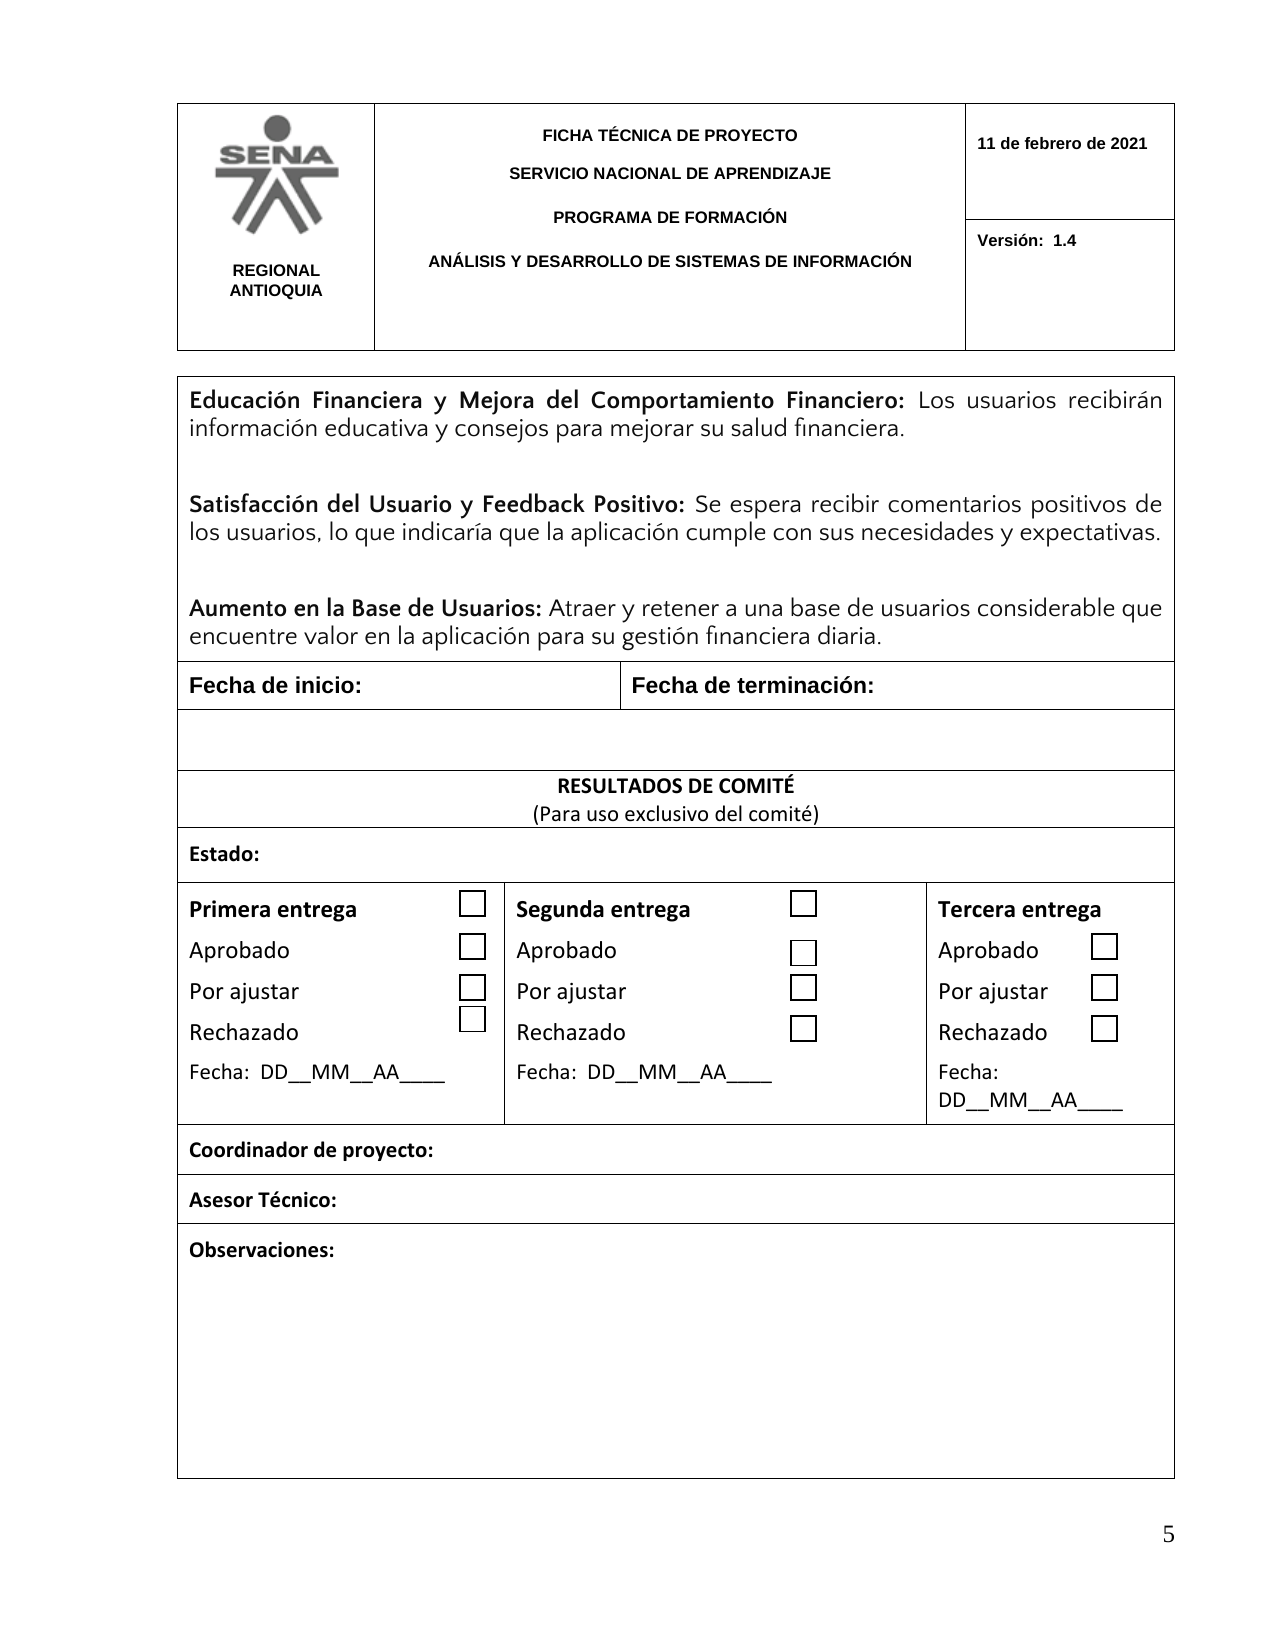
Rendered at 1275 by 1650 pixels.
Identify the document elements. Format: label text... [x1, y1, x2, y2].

table_cell Asesor Técnico: [178, 1175, 1174, 1223]
table_cell Fecha de inicio: [178, 662, 620, 709]
table_cell Tercera entrega Aprobado Por ajustar Rechazado Fecha: DD__MM__AA____ [927, 883, 1174, 1123]
table_cell Estado: [178, 828, 1174, 882]
table_cell [178, 710, 1174, 770]
table_cell Segunda entrega Aprobado Por ajustar Rechazado Fecha: DD__MM__AA____ [505, 883, 926, 1123]
table_cell Coordinador de proyecto: [178, 1125, 1174, 1173]
table_cell Fecha de terminación: [621, 662, 1174, 709]
table_cell Primera entrega Aprobado Por ajustar Rechazado Fecha: DD__MM__AA____ [178, 883, 504, 1123]
table_cell RESULTADOS DE COMITÉ (Para uso exclusivo del comité) [178, 771, 1174, 827]
table_cell Observaciones: [178, 1224, 1174, 1478]
picture [213, 114, 339, 237]
